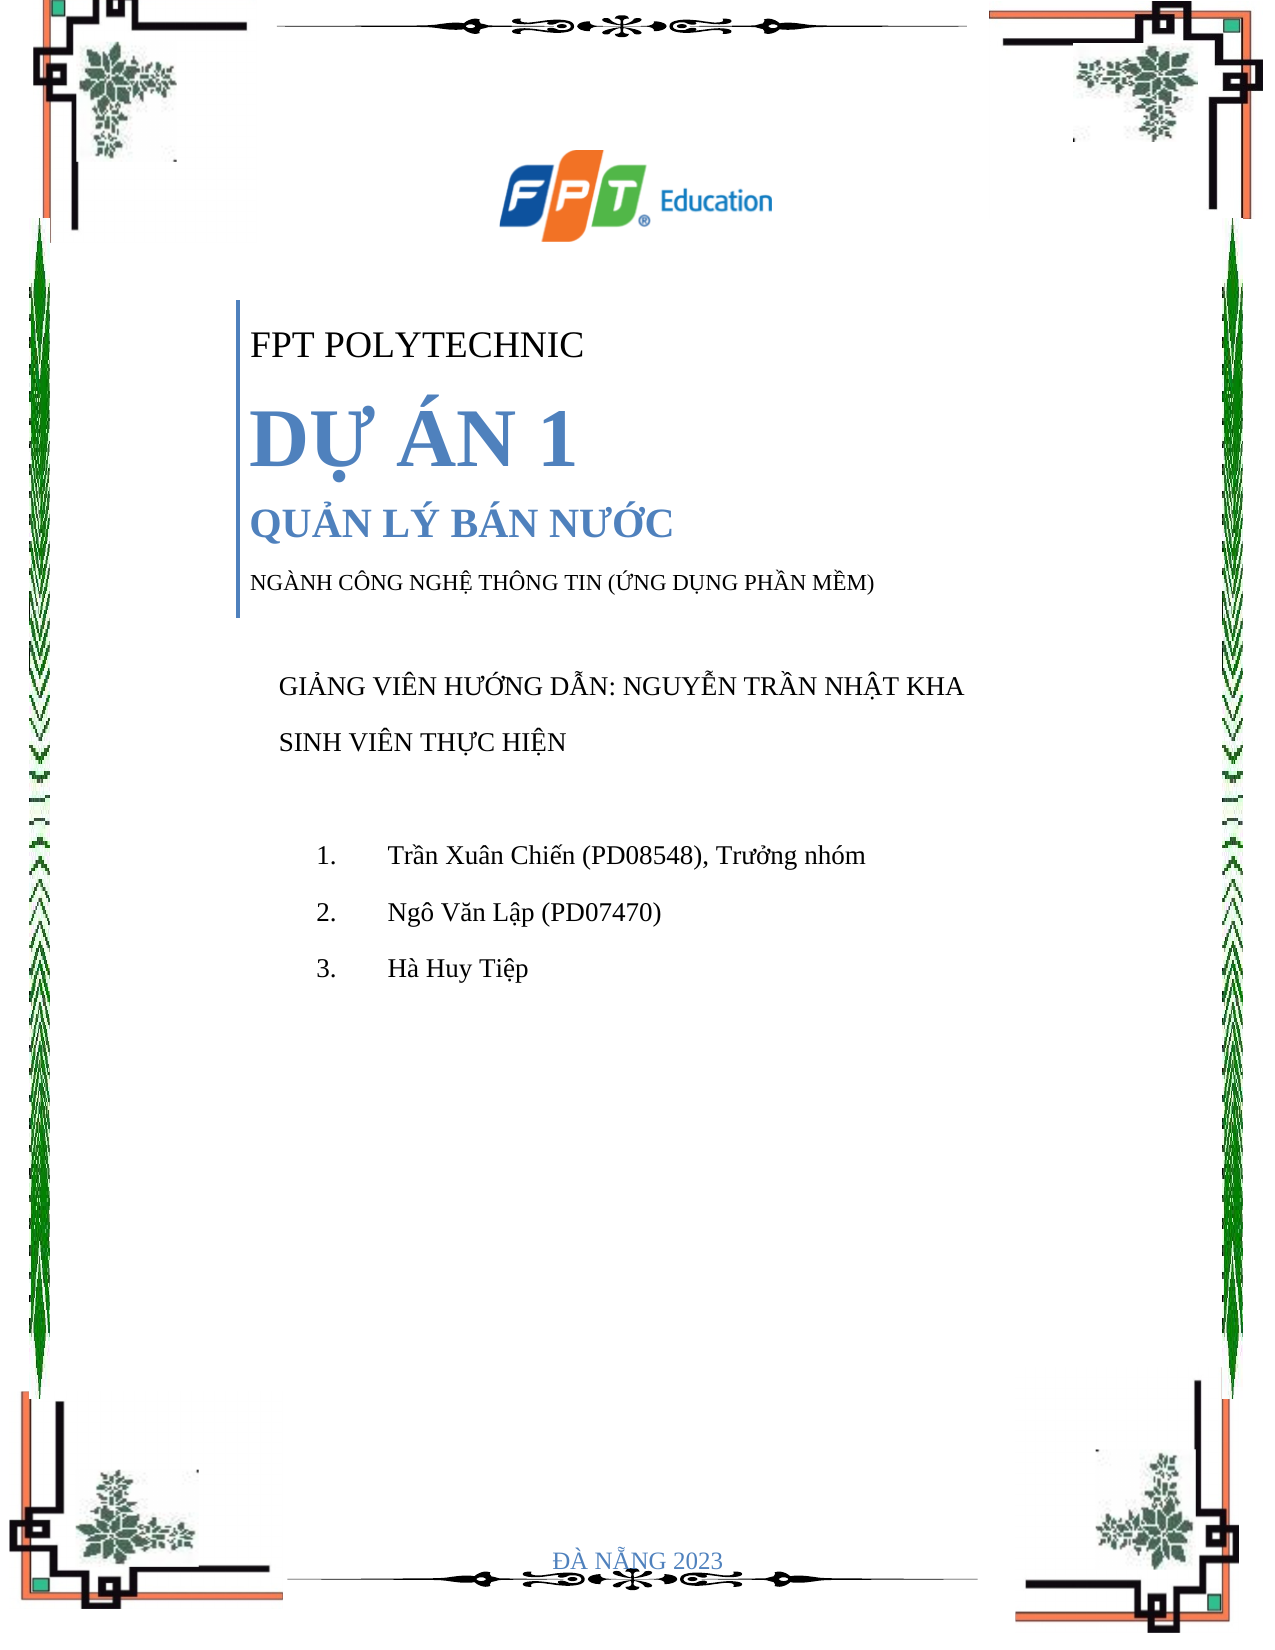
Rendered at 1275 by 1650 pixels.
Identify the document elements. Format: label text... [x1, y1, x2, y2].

table_cell Trần Xuân Chiến (PD08548), Trưởng nhóm Ngô Văn Lập (PD07470) Hà Huy Tiệp [267, 839, 1008, 1008]
picture [499, 150, 776, 242]
table_header ĐÀ NẴNG 2023 [238, 1524, 1037, 1650]
picture [989, 1, 1263, 1632]
table_cell DỰ ÁN 1 QUẢN LÝ BÁN NƯỚC [240, 388, 1037, 546]
table_cell SINH VIÊN THỰC HIỆN [267, 726, 1008, 839]
table_header FPT POLYTECHNIC [240, 300, 1037, 388]
table_cell NGÀNH CÔNG NGHỆ THÔNG TIN (ỨNG DỤNG PHẦN MỀM) [240, 546, 1037, 618]
table_header GIẢNG VIÊN HƯỚNG DẪN: NGUYỄN TRẦN NHẬT KHA [267, 670, 1008, 726]
picture [10, 0, 282, 1609]
